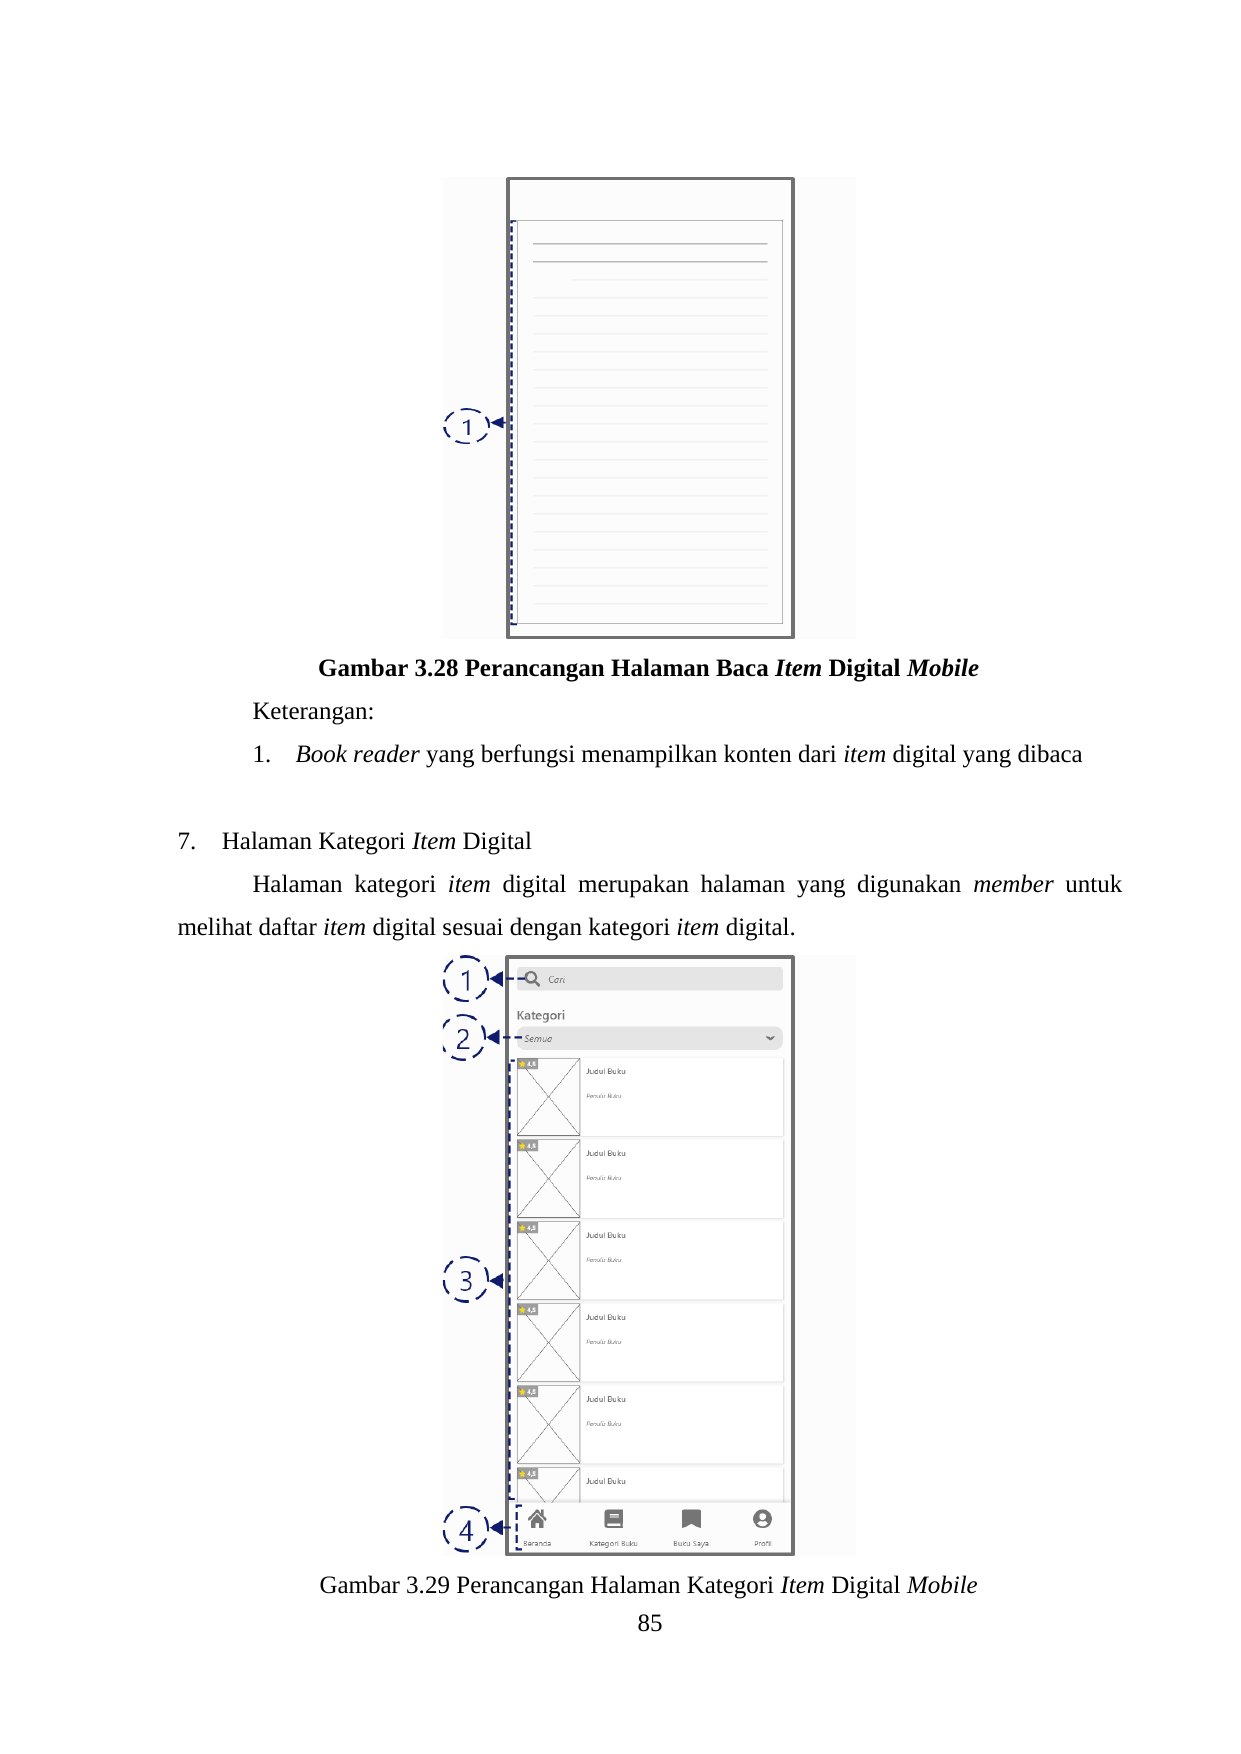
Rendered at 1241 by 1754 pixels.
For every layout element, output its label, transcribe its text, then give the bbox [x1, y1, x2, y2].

text Gambar 3.28 Perancangan Halaman Baca Item Digital Mobile [177, 653, 1122, 682]
picture [442, 955, 857, 1556]
text Keterangan: [177, 696, 1122, 725]
text Halaman kategori item digital merupakan halaman yang digunakan member untuk melihat daftar item digital sesuai dengan kategori item digital. [177, 869, 1122, 941]
list Book reader yang berfungsi menampilkan konten dari item digital yang dibaca [252, 739, 1122, 768]
list Halaman Kategori Item Digital [177, 826, 1122, 854]
picture [443, 177, 857, 639]
